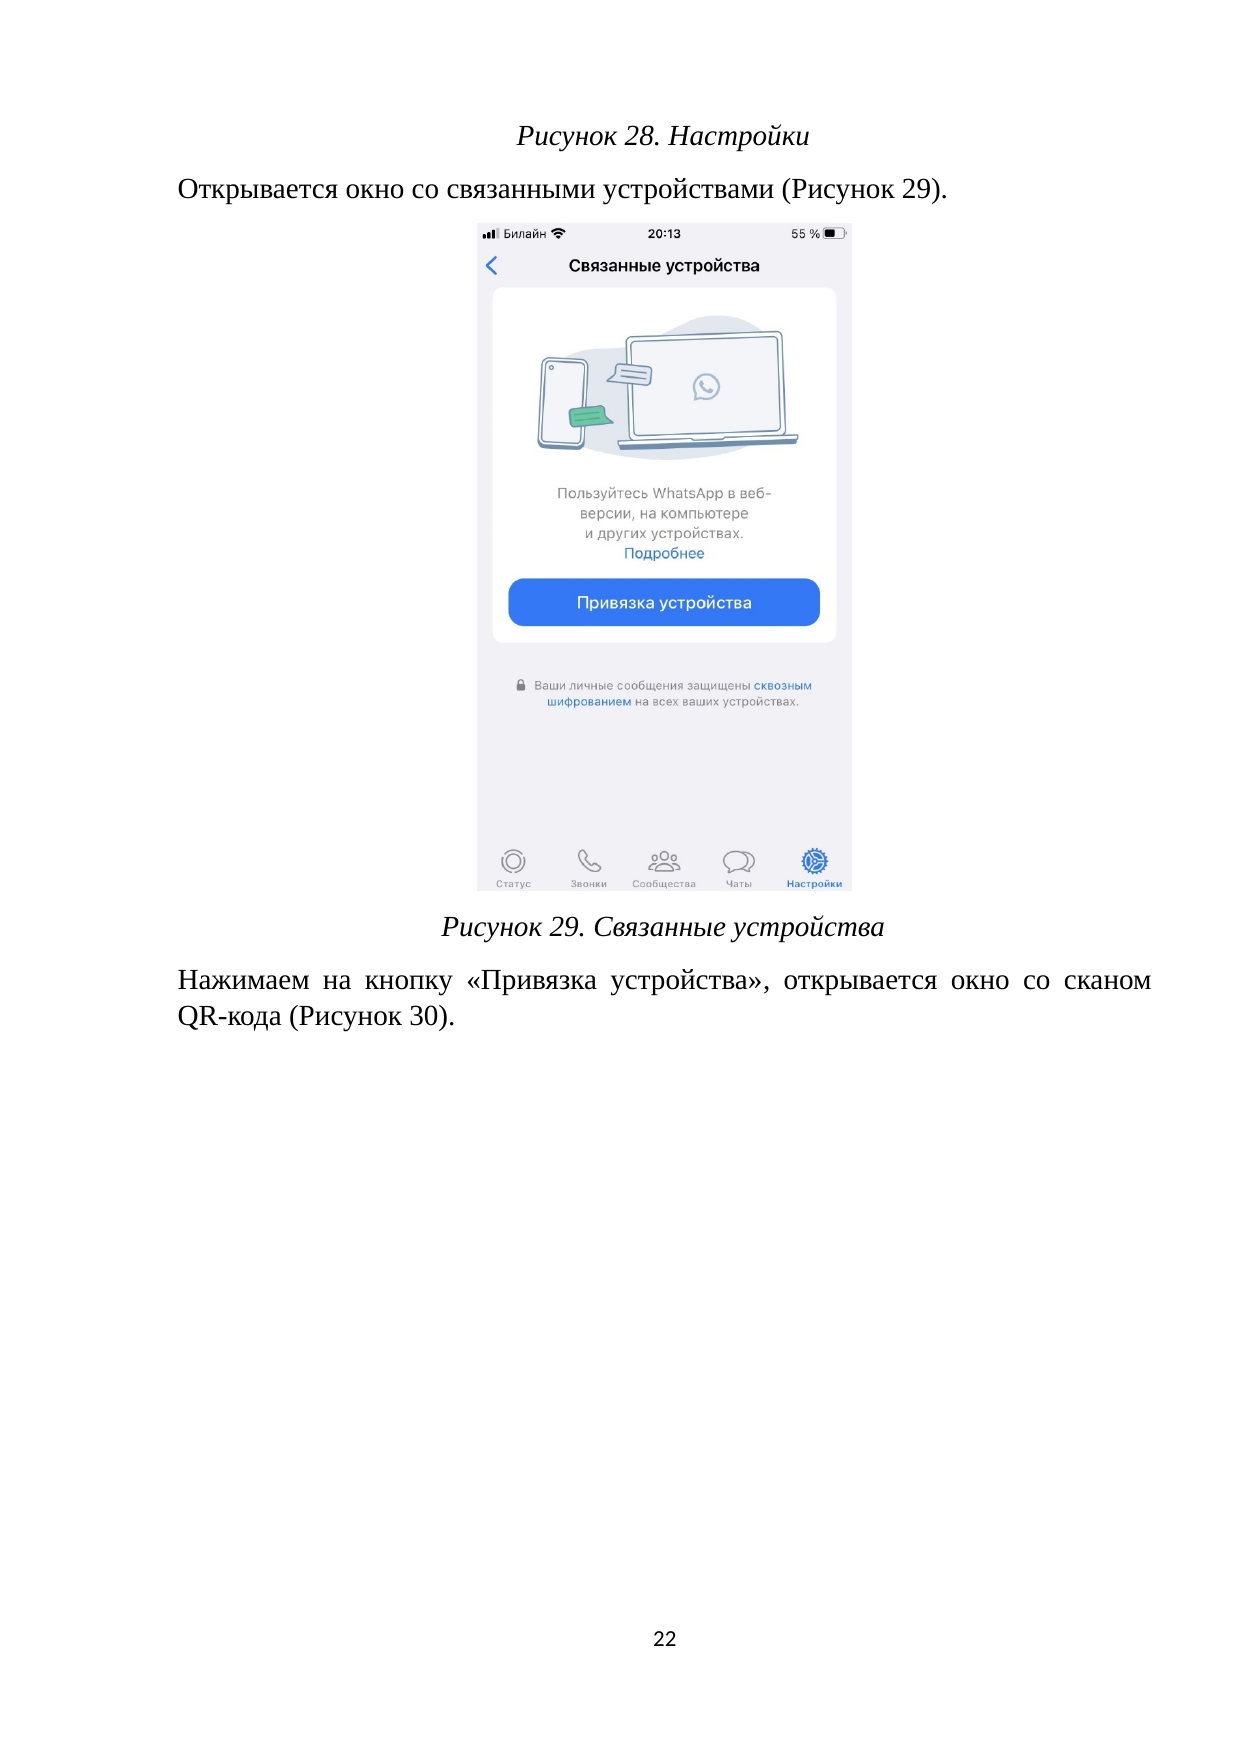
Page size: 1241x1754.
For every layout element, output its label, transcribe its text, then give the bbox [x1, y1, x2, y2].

picture [477, 223, 852, 891]
text Нажимаем на кнопку «Привязка устройства», открывается окно со сканом QR-кода (Рисунок 30). [177, 962, 1152, 1032]
text Рисунок 28. Настройки [177, 118, 1152, 152]
text Рисунок 29. Связанные устройства [177, 909, 1152, 943]
text Открывается окно со связанными устройствами (Рисунок 29). [177, 171, 1152, 204]
